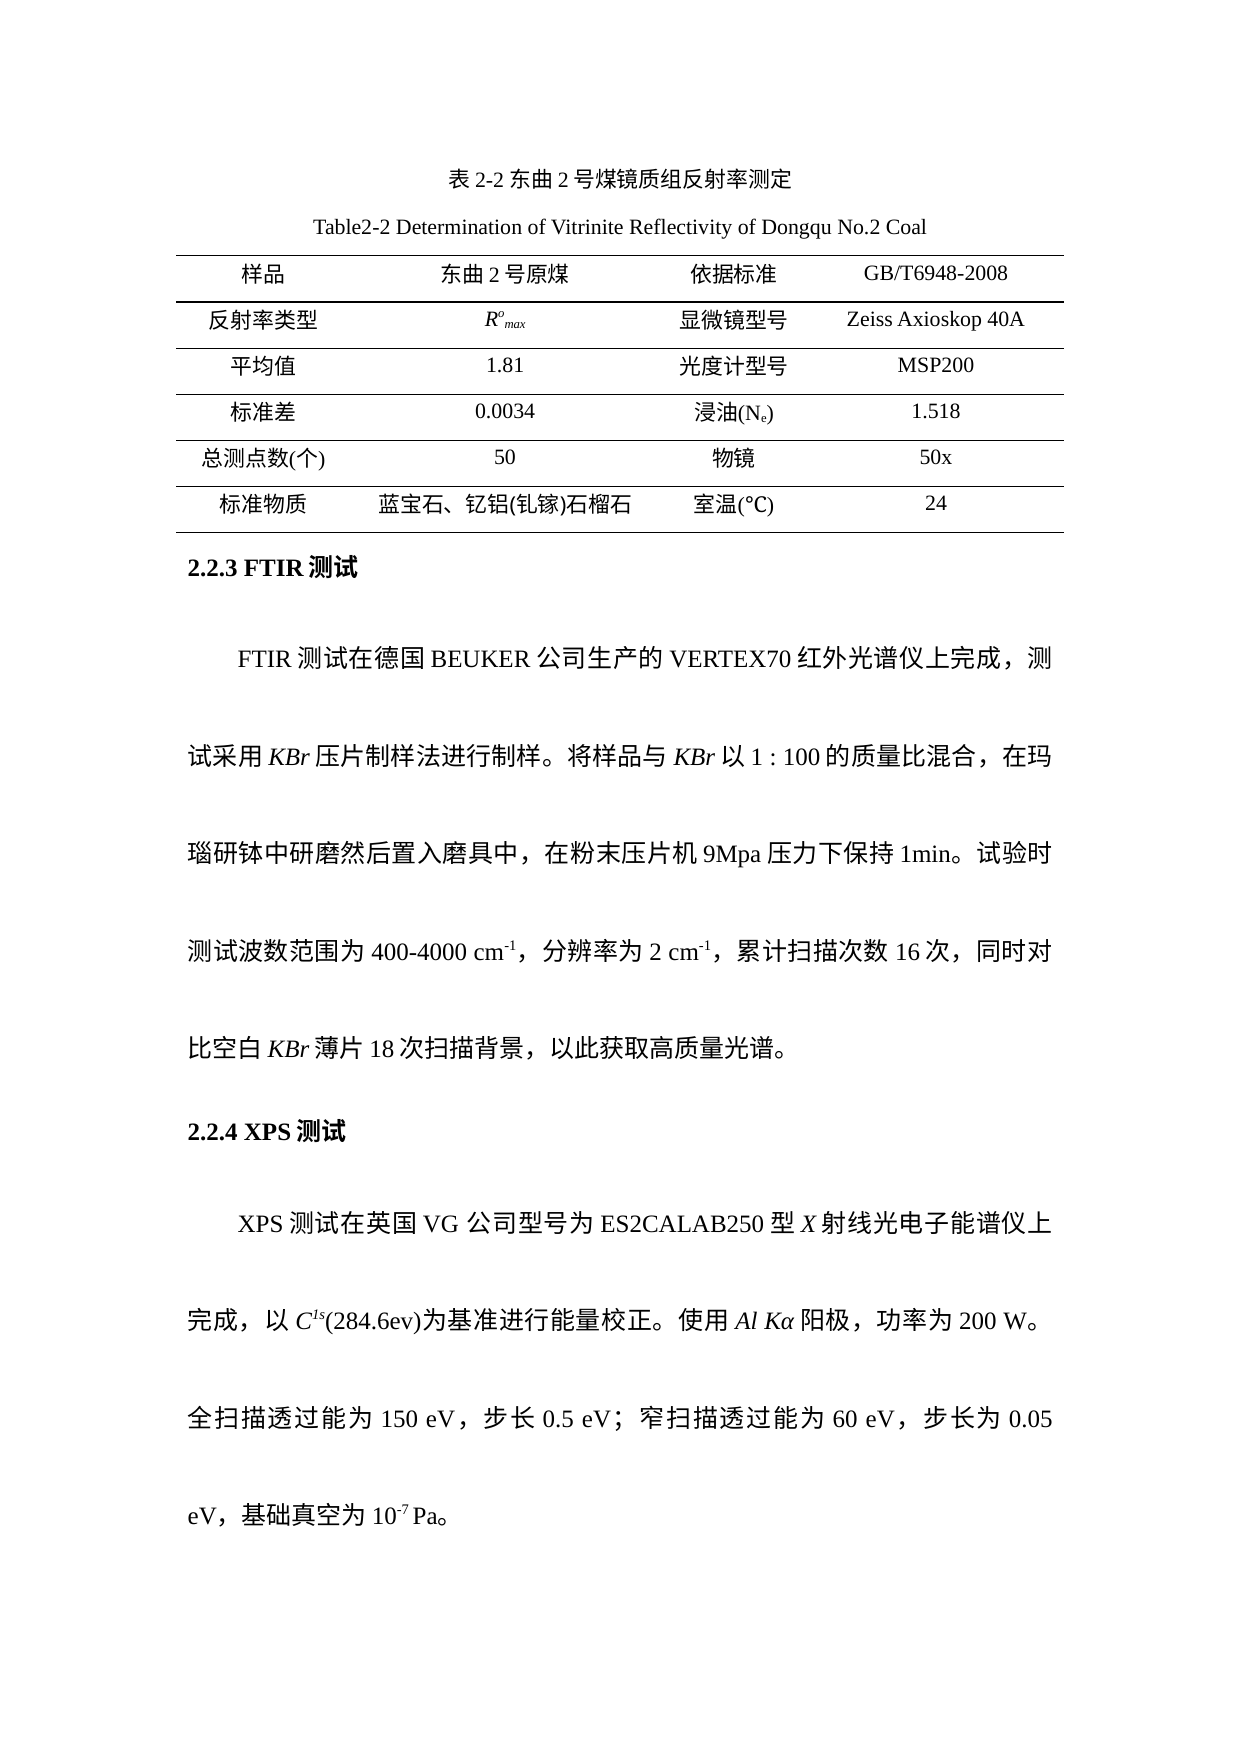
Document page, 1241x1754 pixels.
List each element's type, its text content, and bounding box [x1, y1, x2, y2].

table_cell 显微镜型号 [660, 303, 808, 347]
table_cell 标准差 [176, 395, 350, 439]
table_cell Romax [350, 303, 660, 347]
table_header 东曲2号原煤 [350, 256, 660, 301]
text 2.2.3 FTIR测试 [187, 533, 1053, 598]
text FTIR测试在德国BEUKER公司生产的VERTEX70红外光谱仪上完成，测试采用KBr压片制样法进行制样。将样品与KBr以1 : 100的质量比混合，在玛瑙研钵中研磨然后置入磨具中，在粉末压片机9Mpa压力下保持1min。试验时测试波数范围为400-4000 cm-1，分辨率为2 cm-1，累计扫描次数16次，同时对比空白KBr薄片18次扫描背景，以此获取高质量光谱。 [187, 624, 1053, 1079]
table_header GB/T6948-2008 [808, 256, 1064, 301]
text XPS测试在英国VG 公司型号为ES2CALAB250型X射线光电子能谱仪上完成，以C1s(284.6ev)为基准进行能量校正。使用Al Kα阳极，功率为200 W。全扫描透过能为150 eV，步长0.5 eV；窄扫描透过能为60 eV，步长为0.05 eV，基础真空为10-7 Pa。 [187, 1189, 1053, 1546]
table_cell 50x [808, 441, 1064, 486]
table_cell 总测点数(个) [176, 441, 350, 486]
table_cell 0.0034 [350, 395, 660, 439]
table_cell 室温(℃) [660, 487, 808, 532]
table_cell 1.81 [350, 349, 660, 393]
table_cell 物镜 [660, 441, 808, 486]
table_cell 反射率类型 [176, 303, 350, 347]
table_cell 标准物质 [176, 487, 350, 532]
table_cell 光度计型号 [660, 349, 808, 393]
text 表2-2 东曲2号煤镜质组反射率测定 [187, 162, 1053, 194]
table_cell 蓝宝石、钇铝(钆镓)石榴石 [350, 487, 660, 532]
table_header 依据标准 [660, 256, 808, 301]
table_cell 1.518 [808, 395, 1064, 439]
text Table2-2 Determination of Vitrinite Reflectivity of Dongqu No.2 Coal [187, 210, 1053, 243]
text 2.2.4 XPS测试 [187, 1097, 1053, 1162]
table_header 样品 [176, 256, 350, 301]
table_cell 平均值 [176, 349, 350, 393]
table_cell 24 [808, 487, 1064, 532]
table_cell 50 [350, 441, 660, 486]
table_cell MSP200 [808, 349, 1064, 393]
table_cell 浸油(Ne) [660, 395, 808, 439]
table_cell Zeiss Axioskop 40A [808, 303, 1064, 347]
